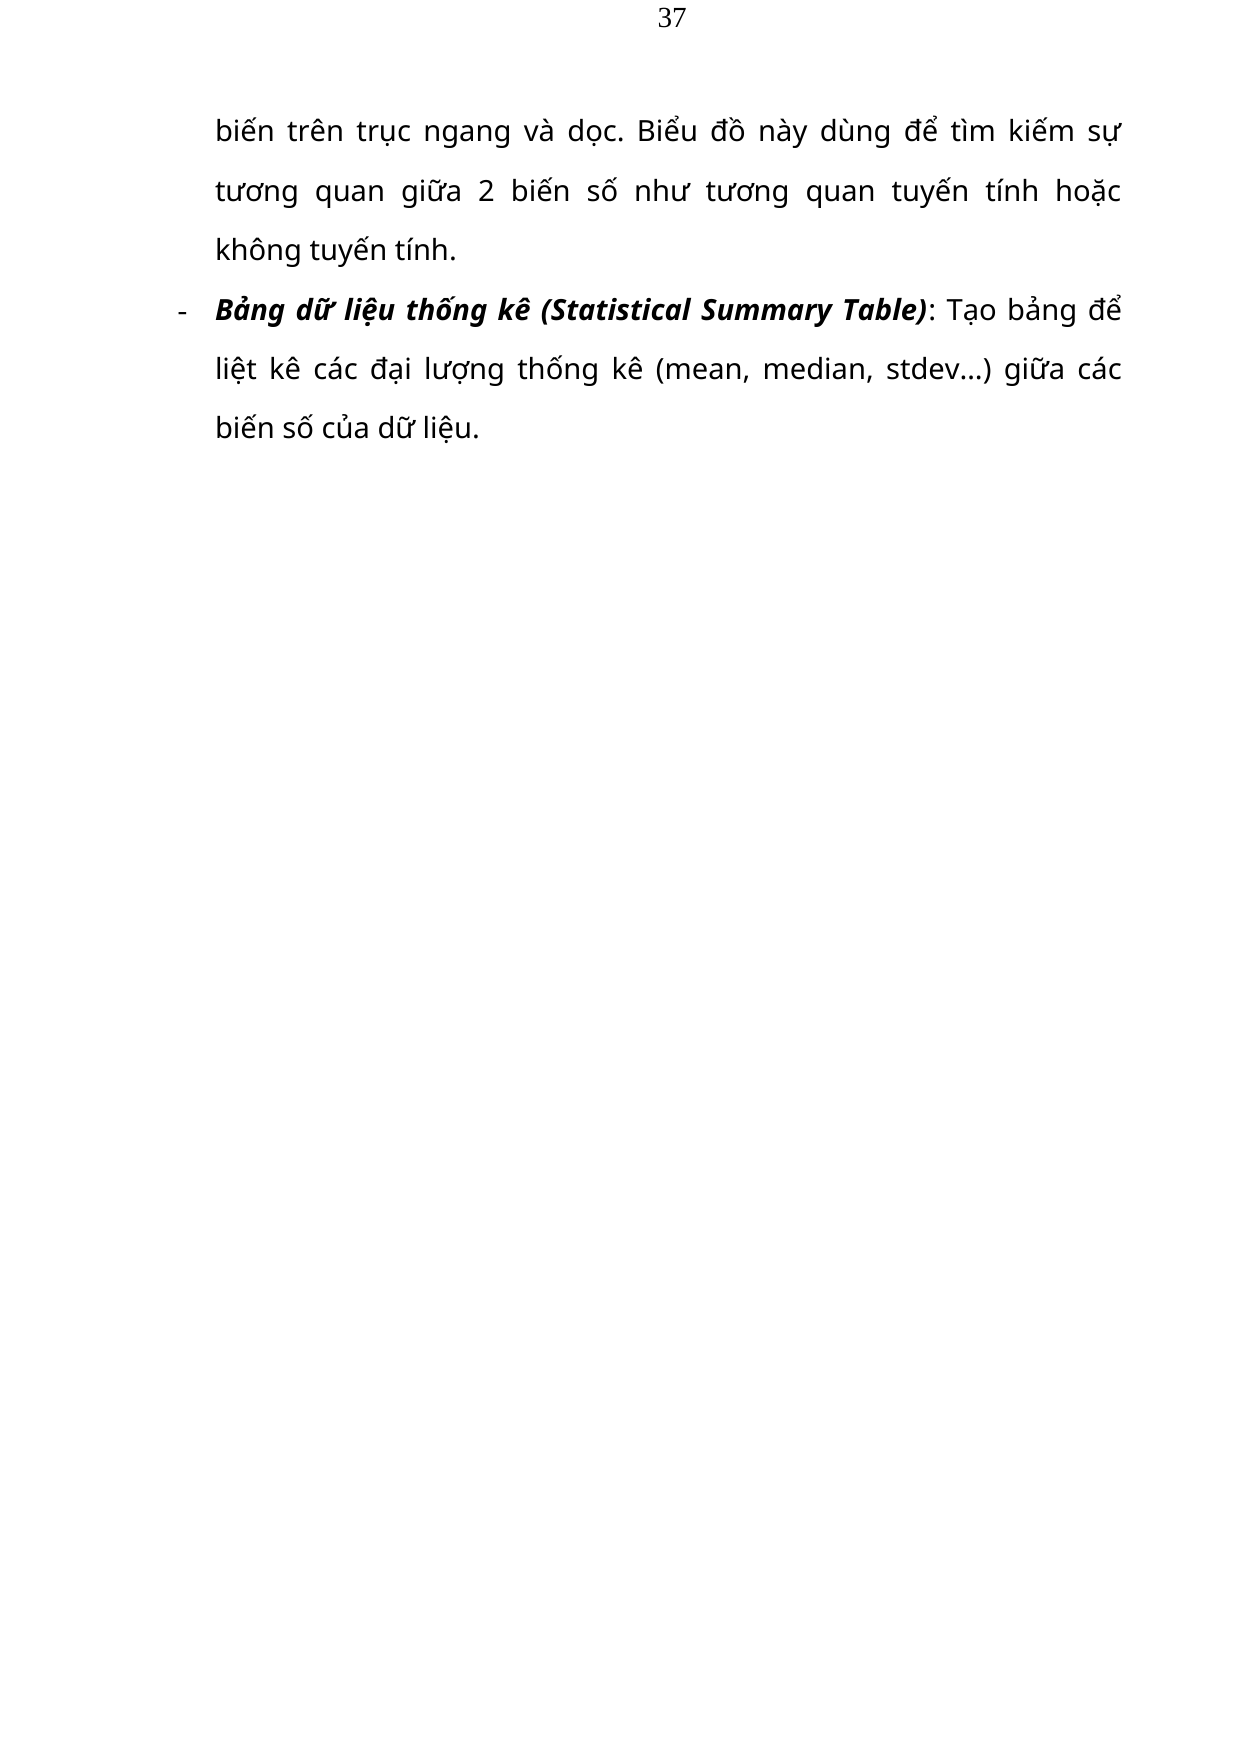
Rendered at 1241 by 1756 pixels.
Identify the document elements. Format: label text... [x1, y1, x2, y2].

list Bảng dữ liệu thống kê (Statistical Summary Table): Tạo bảng để liệt kê các đại lượng thống kê (mean, median, stdev…) giữa các biến số của dữ liệu. [177, 289, 1122, 447]
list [177, 110, 1122, 269]
